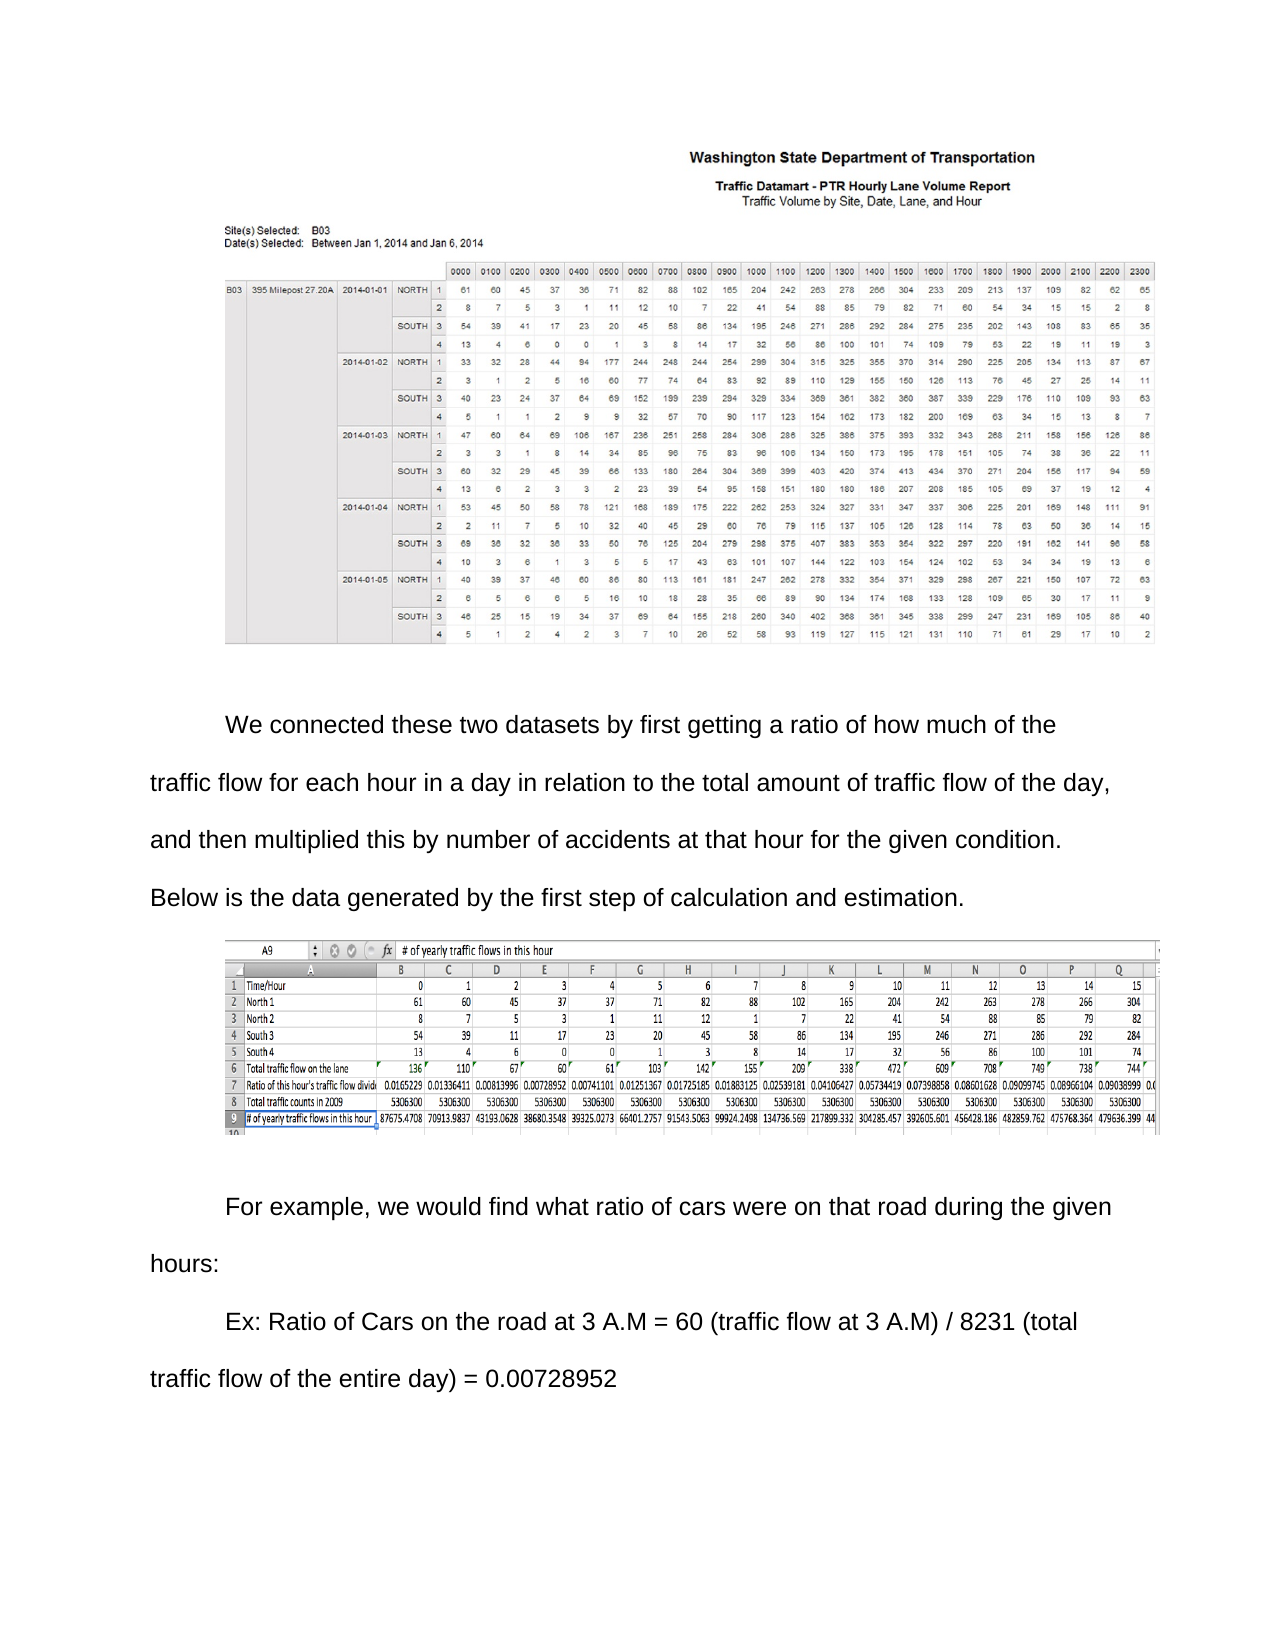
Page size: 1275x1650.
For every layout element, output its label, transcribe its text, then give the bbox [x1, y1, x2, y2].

text We connected these two datasets by first getting a ratio of how much of the traffic flow for each hour in a day in relation to the total amount of traffic flow of the day, and then multiplied this by number of accidents at that hour for the given condition. Below is the data generated by the first step of calculation and estimation. [150, 710, 1125, 911]
text For example, we would find what ratio of cars were on that road during the given hours: [150, 1192, 1125, 1278]
text Ex: Ratio of Cars on the road at 3 A.M = 60 (traffic flow at 3 A.M) / 8231 (total traffic flow of the entire day) = 0.00728952 [150, 1307, 1125, 1393]
picture [225, 150, 1162, 683]
picture [225, 940, 1160, 1135]
